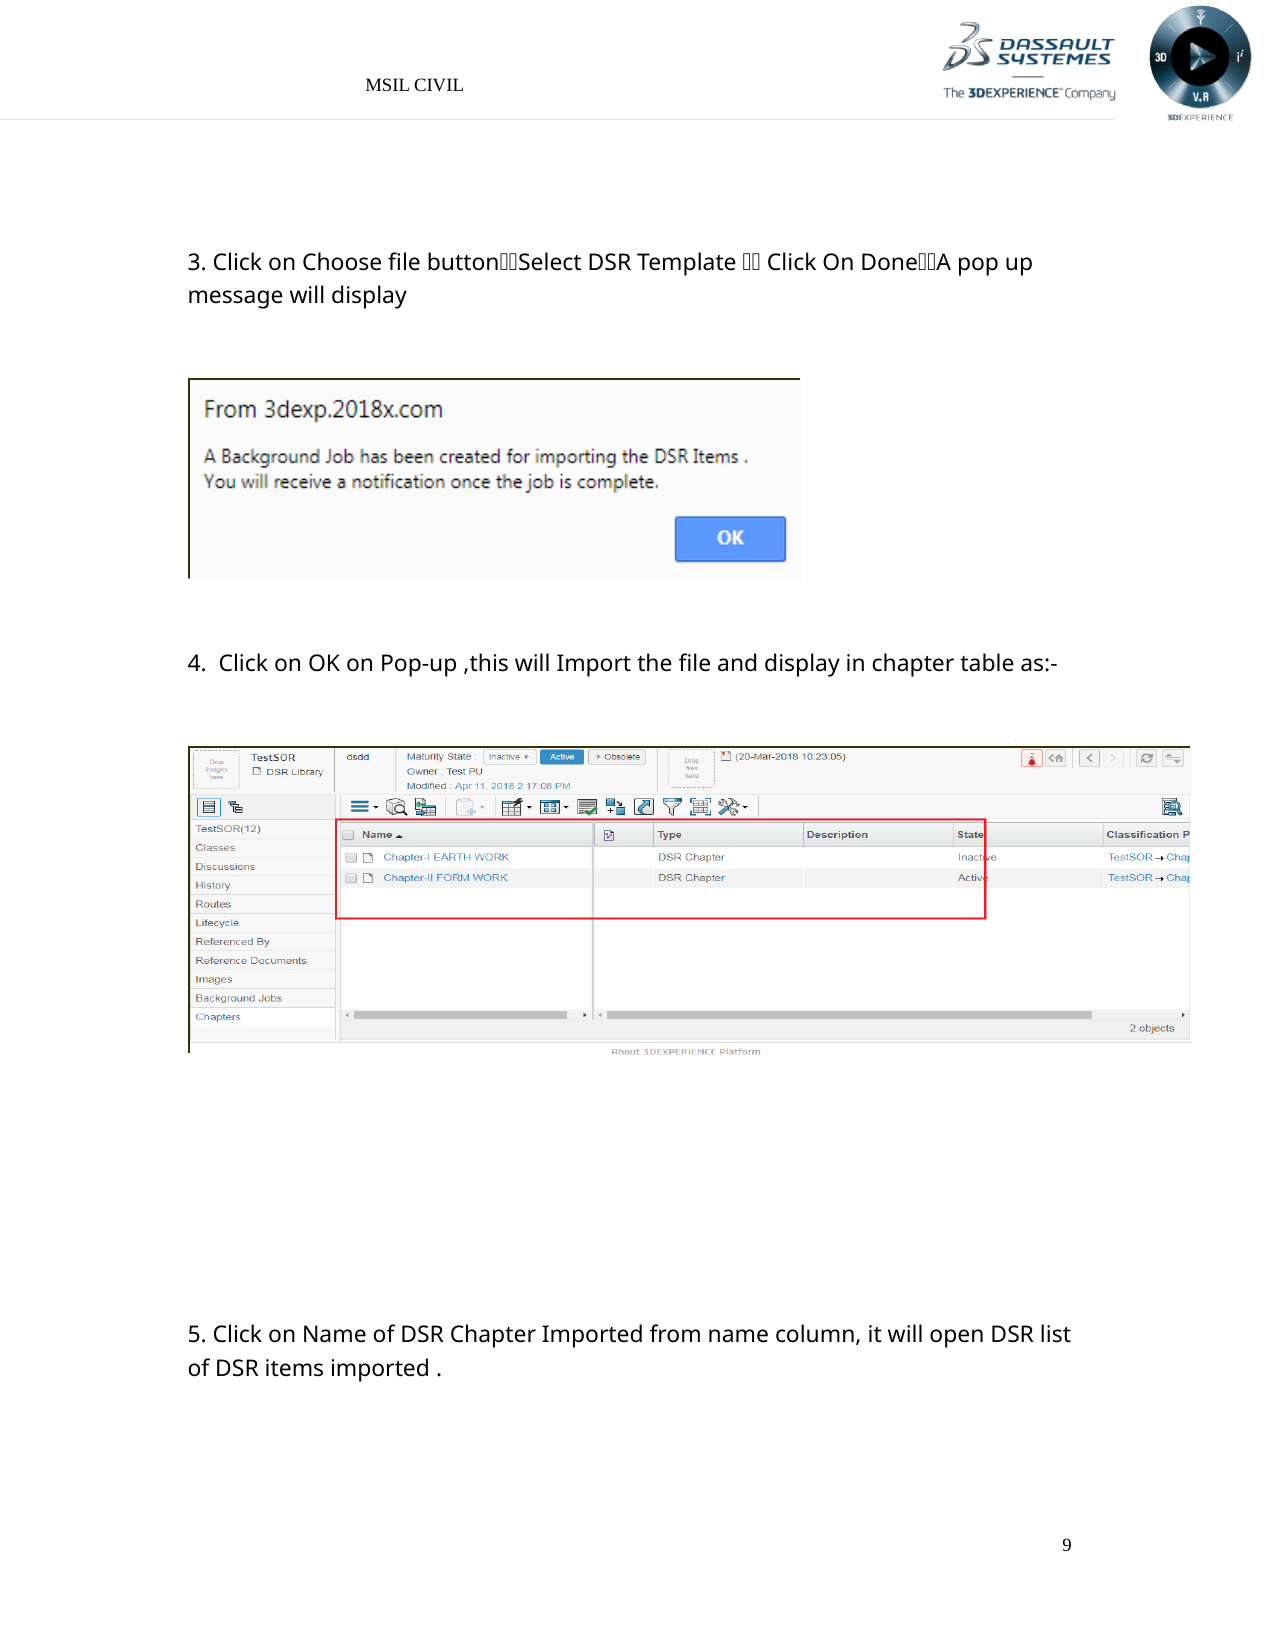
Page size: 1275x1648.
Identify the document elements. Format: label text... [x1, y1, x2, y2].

list Click on OK on Pop-up ,this will Import the file and display in chapter table as:- [187, 647, 1088, 678]
picture [190, 380, 802, 581]
list Click on Name of DSR Chapter Imported from name column, it will open DSR list of DSR items imported . [187, 1318, 1088, 1383]
list Click on Choose file buttonSelect DSR Template Click On DoneA pop up message will display [187, 245, 1088, 310]
picture [190, 748, 1192, 1055]
picture [0, 1, 1254, 134]
